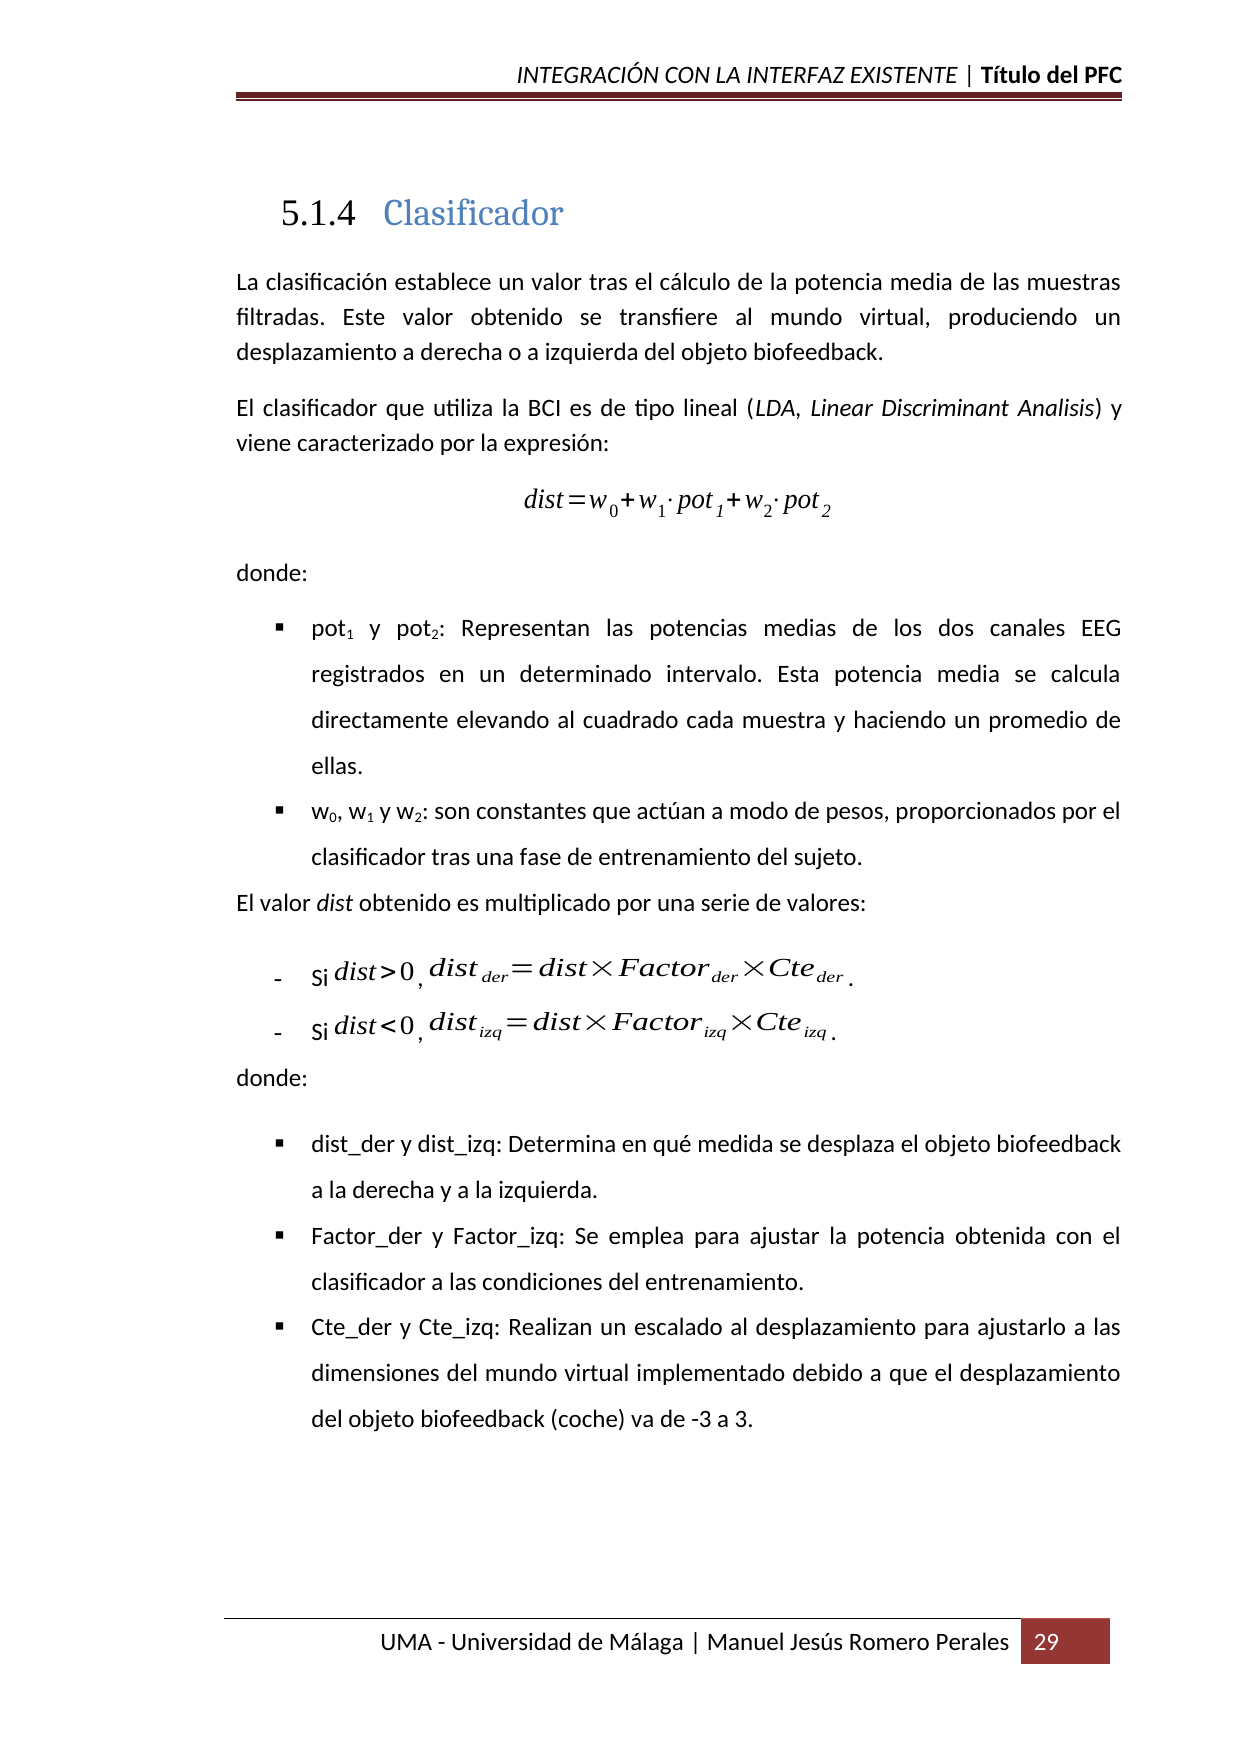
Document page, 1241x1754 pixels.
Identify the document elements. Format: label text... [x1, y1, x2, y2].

list dist_der y dist_izq: Determina en qué medida se desplaza el objeto biofeedback a la derecha y a la izquierda. [274, 1129, 1122, 1205]
text donde: [236, 557, 1122, 587]
list w0, w1 y w2: son constantes que actúan a modo de pesos, proporcionados por el clasificador tras una fase de entrenamiento del sujeto. [274, 796, 1122, 872]
subtitle Clasificador [281, 191, 1122, 235]
list Cte_der y Cte_izq: Realizan un escalado al desplazamiento para ajustarlo a las dimensiones del mundo virtual implementado debido a que el desplazamiento del objeto biofeedback (coche) va de 3. [274, 1312, 1122, 1433]
list Si , . [274, 953, 1122, 993]
text El clasificador que utiliza es de tipo lineal (LDA, Linear Discriminant Analisis) y viene caracterizado por la expresión: [236, 392, 1122, 458]
list Factor_der y Factor_izq: Se emplea para ajustar la potencia obtenida con el clasificador a las condiciones del entrenamiento. [274, 1220, 1122, 1296]
text El valor dist obtenido es multiplicado por una serie de valores: [236, 887, 1122, 917]
text La clasificación establece un valor tras el cálculo de la potencia media de las muestras filtradas. Este valor obtenido se transfiere al mundo virtual, produciendo un desplazamiento a derecha o a izquierda del objeto biofeedback. [236, 267, 1122, 367]
text donde: [236, 1062, 1122, 1093]
list pot1 y pot2: Representan las potencias medias de los dos canales EEG registrados en un determinado intervalo. Esta potencia media se calcula directamente elevando al cuadrado cada muestra y haciendo un promedio de ellas. [274, 613, 1122, 780]
list Si , . [274, 1008, 1122, 1047]
